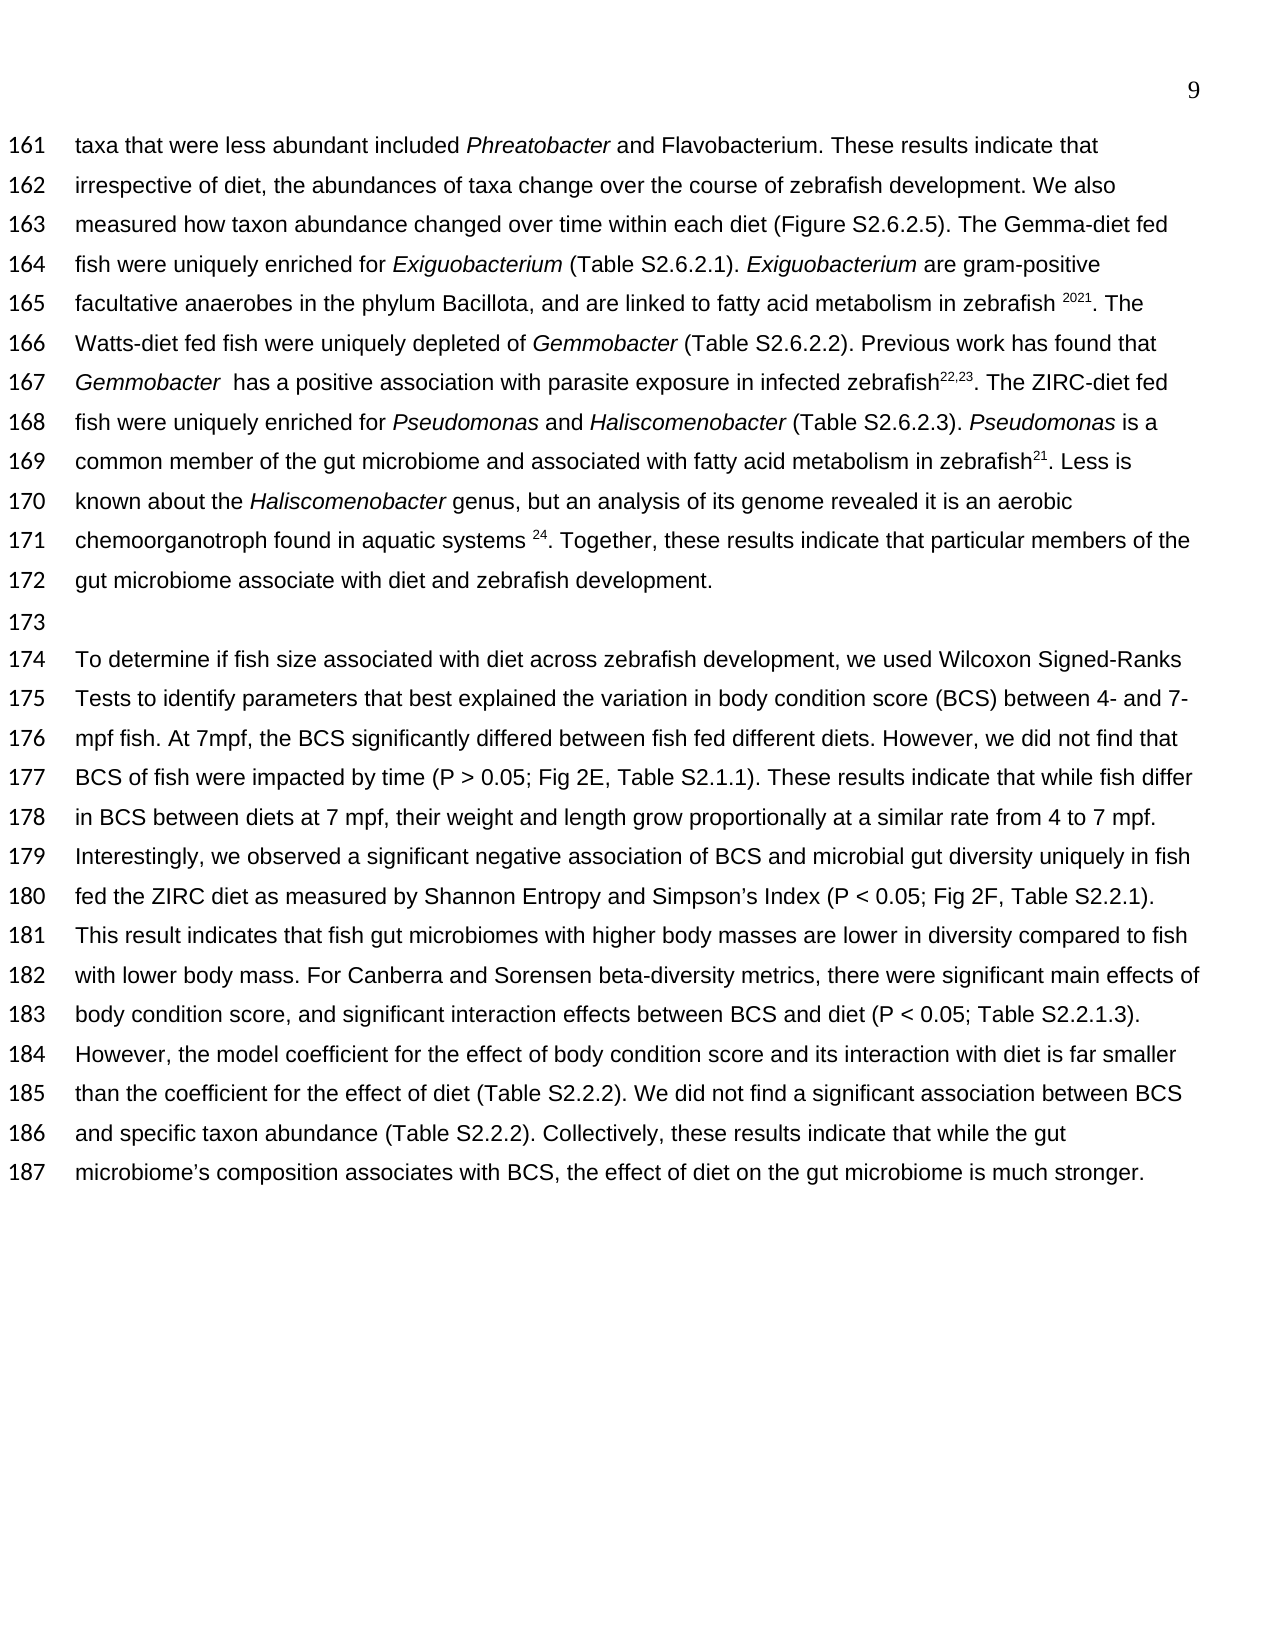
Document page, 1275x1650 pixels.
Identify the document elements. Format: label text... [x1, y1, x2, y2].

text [75, 132, 1200, 593]
text To determine if fish size associated with diet across zebrafish development, we used Wilcoxon Signed-Ranks Tests to identify parameters that best explained the variation in body condition score (BCS) between 4- and 7-mpf fish. At 7mpf, the BCS significantly differed between fish fed different diets. However, we did not find that BCS of fish were impacted by time (P > 0.05; Fig 2E, Table S2.1.1). These results indicate that while fish differ in BCS between diets at 7 mpf, their weight and length grow proportionally at a similar rate from 4 to 7 mpf. Interestingly, we observed a significant negative association of BCS and microbial gut diversity uniquely in fish fed the ZIRC diet as measured by Shannon Entropy and Simpson’s Index (P < 0.05; Fig 2F, Table S2.2.1). This result indicates that fish gut microbiomes with higher body masses are lower in diversity compared to fish with lower body mass. For Canberra and Sorensen beta-diversity metrics, there were significant main effects of body condition score, and significant interaction effects between BCS and diet (P < 0.05; Table S2.2.1.3). However, the model coefficient for the effect of body condition score and its interaction with diet is far smaller than the coefficient for the effect of diet (Table S2.2.2). We did not find a significant association between BCS and specific taxon abundance (Table S2.2.2). Collectively, these results indicate that while the gut microbiome’s composition associates with BCS, the effect of diet on the gut microbiome is much stronger. [75, 646, 1200, 1185]
